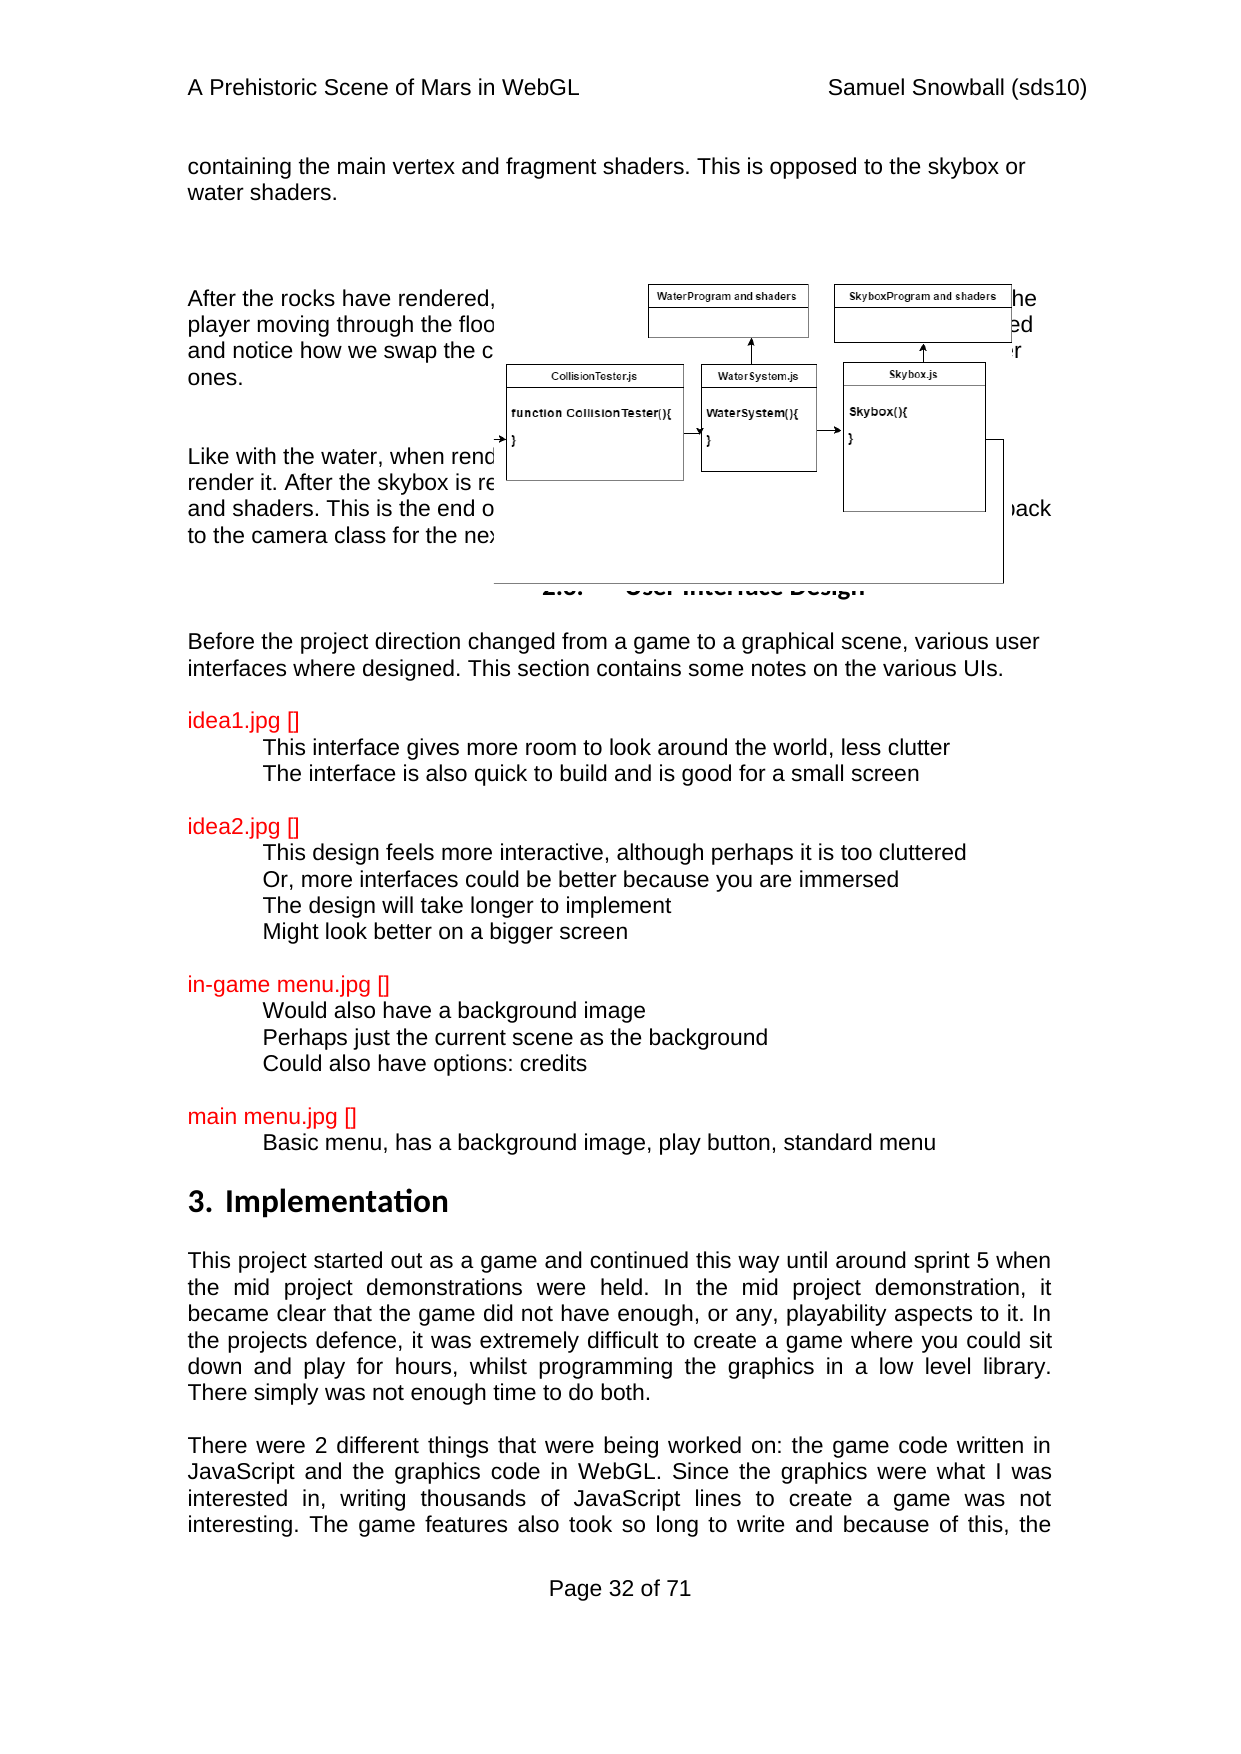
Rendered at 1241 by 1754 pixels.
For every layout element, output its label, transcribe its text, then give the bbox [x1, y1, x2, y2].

text idea2.jpg [] [187, 813, 1053, 839]
text This design feels more interactive, although perhaps it is too cluttered [187, 839, 1053, 866]
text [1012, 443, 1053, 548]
text The design will take longer to implement [187, 892, 1053, 918]
text main menu.jpg [] [187, 1103, 1053, 1129]
text This project started out as a game and continued this way until around sprint 5 when the mid project demonstrations were held. In the mid project demonstration, it became clear that the game did not have enough, or any, playability aspects to it. In the projects defence, it was extremely difficult to create a game where you could sit down and play for hours, whilst programming the graphics in a low level library. There simply was not enough time to do both. [187, 1247, 1053, 1406]
subtitle Implementation [187, 1180, 1053, 1221]
text Could also have options: credits [187, 1050, 1053, 1076]
text Might look better on a bigger screen [187, 918, 1053, 944]
subtitle User Interface Design [542, 569, 1053, 602]
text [187, 1432, 1053, 1537]
text Basic menu, has a background image, play button, standard menu [187, 1129, 1053, 1155]
text idea1.jpg [] [187, 707, 1053, 734]
text in-game menu.jpg [] [187, 971, 1053, 997]
text Like with the water, when rendering the skybox we have to swap the program to render it. After the skybox is rendered, we swap back to the default MainProgram and shaders. This is the end of a render pass and it then loops from the skybox, back to the camera class for the next frame. [187, 443, 493, 548]
text After the rocks have rendered, the collision of the scene is tested. This is to stop the player moving through the floor and map boundaries. Next, the water gets rendered and notice how we swap the currently used program, or shaders, over to the water ones. [187, 284, 493, 390]
text This interface gives more room to look around the world, less clutter [187, 734, 1053, 760]
text Before the project direction changed from a game to a graphical scene, various user interfaces where designed. This section contains some notes on the various UIs. [187, 628, 1053, 681]
text Perhaps just the current scene as the background [187, 1024, 1053, 1050]
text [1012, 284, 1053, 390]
text The interface is also quick to build and is good for a small screen [187, 760, 1053, 786]
text Would also have a background image [187, 997, 1053, 1024]
picture [493, 235, 1012, 591]
text Or, more interfaces could be better because you are immersed [187, 866, 1053, 892]
